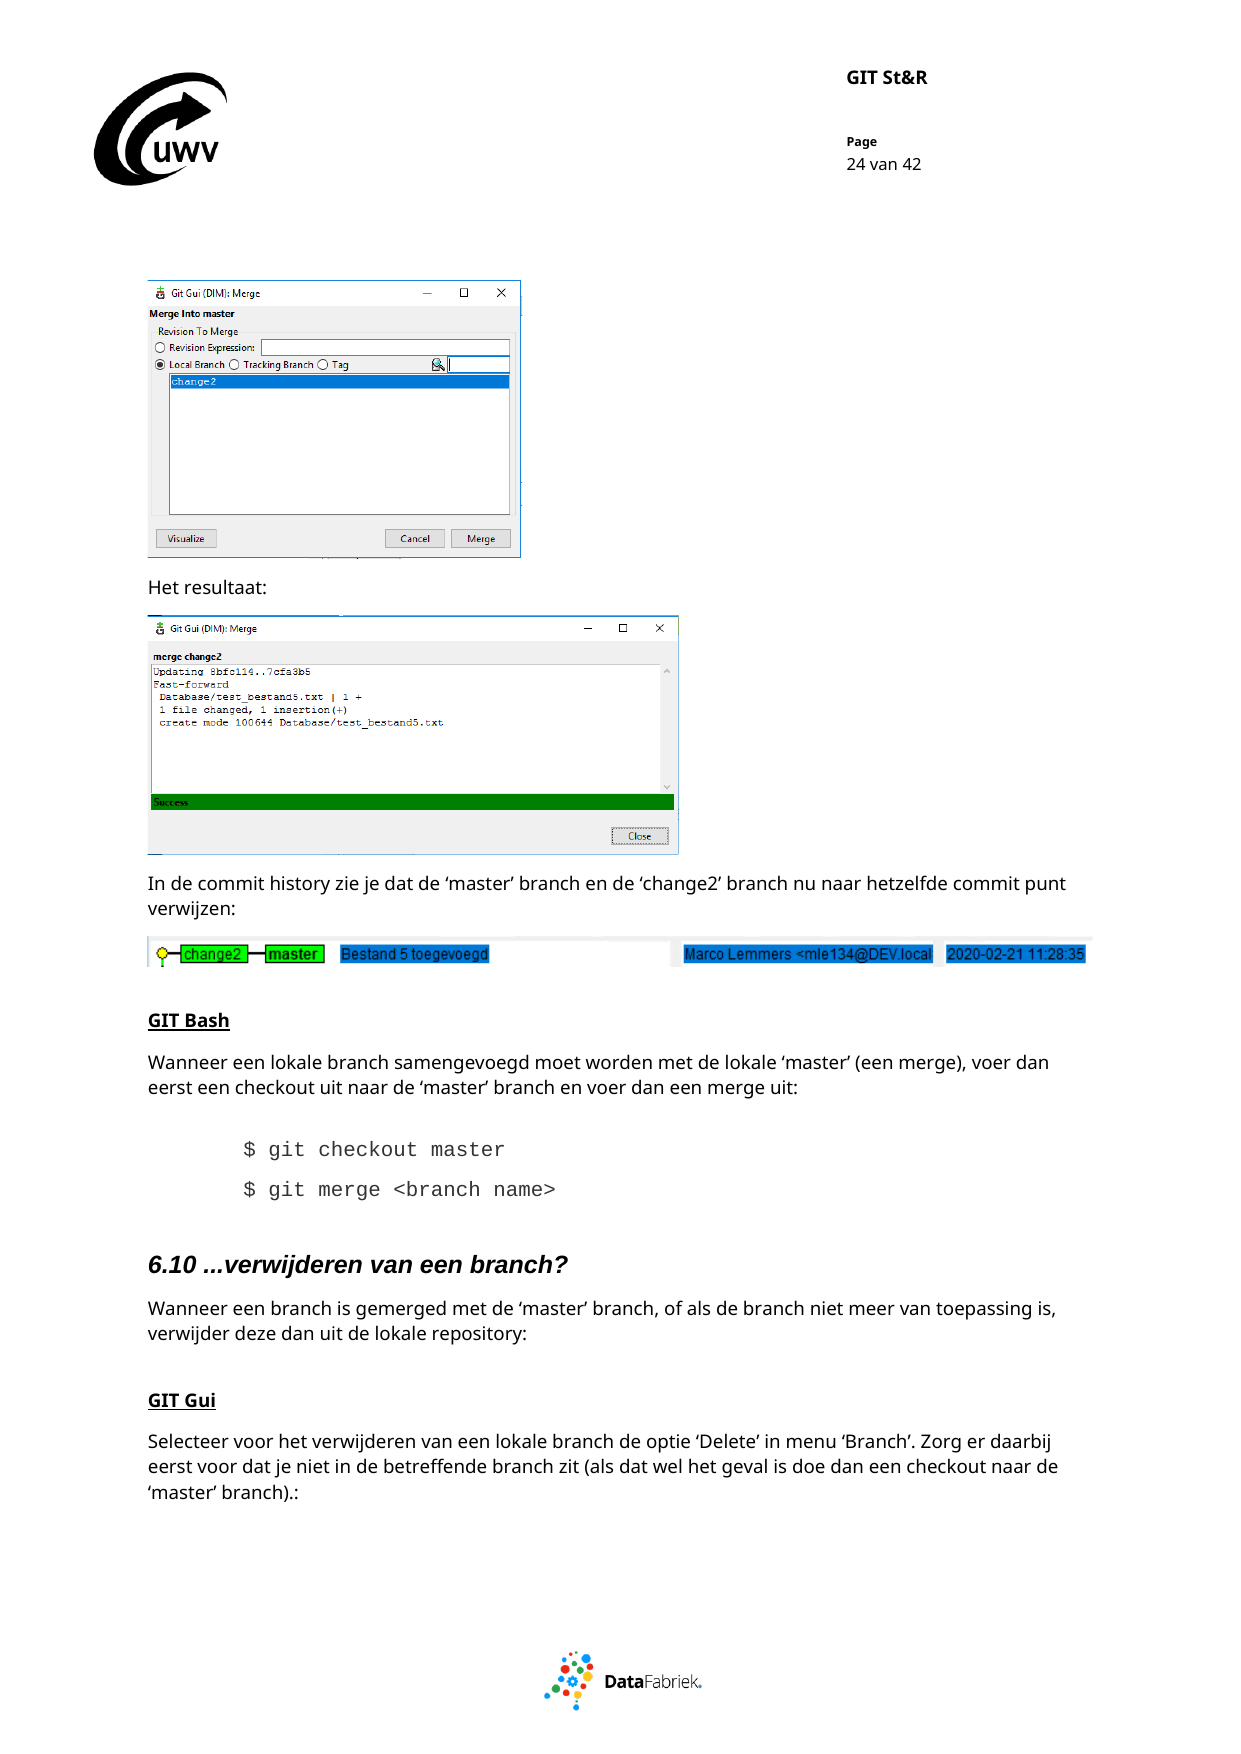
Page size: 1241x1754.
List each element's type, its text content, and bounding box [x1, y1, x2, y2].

text In de commit history zie je dat de ‘master’ branch en de ‘change2’ branch nu naar hetzelfde commit punt verwijzen: [148, 870, 1093, 921]
text GIT Gui [148, 1387, 1093, 1413]
text Selecteer voor het verwijderen van een lokale branch de optie ‘Delete’ in menu ‘Branch’. Zorg er daarbij eerst voor dat je niet in de betreffende branch zit (als dat wel het geval is doe dan een checkout naar de ‘master’ branch).: [148, 1428, 1093, 1505]
subtitle 6.10 ...verwijderen van een branch? [148, 1253, 1093, 1279]
text $ git checkout master [148, 1139, 1093, 1163]
picture [147, 280, 523, 559]
text Wanneer een lokale branch samengevoegd moet worden met de lokale ‘master’ (een merge), voer dan eerst een checkout uit naar de ‘master’ branch en voer dan een merge uit: [148, 1049, 1093, 1100]
text $ git merge <branch name> [148, 1178, 1093, 1228]
picture [147, 615, 679, 855]
picture [534, 1638, 712, 1732]
text Wanneer een branch is gemerged met de ‘master’ branch, of als de branch niet meer van toepassing is, verwijder deze dan uit de lokale repository: [148, 1295, 1093, 1346]
picture [147, 936, 1093, 967]
text GIT Bash [148, 1008, 1093, 1033]
picture [79, 52, 589, 222]
text Het resultaat: [148, 574, 1093, 600]
